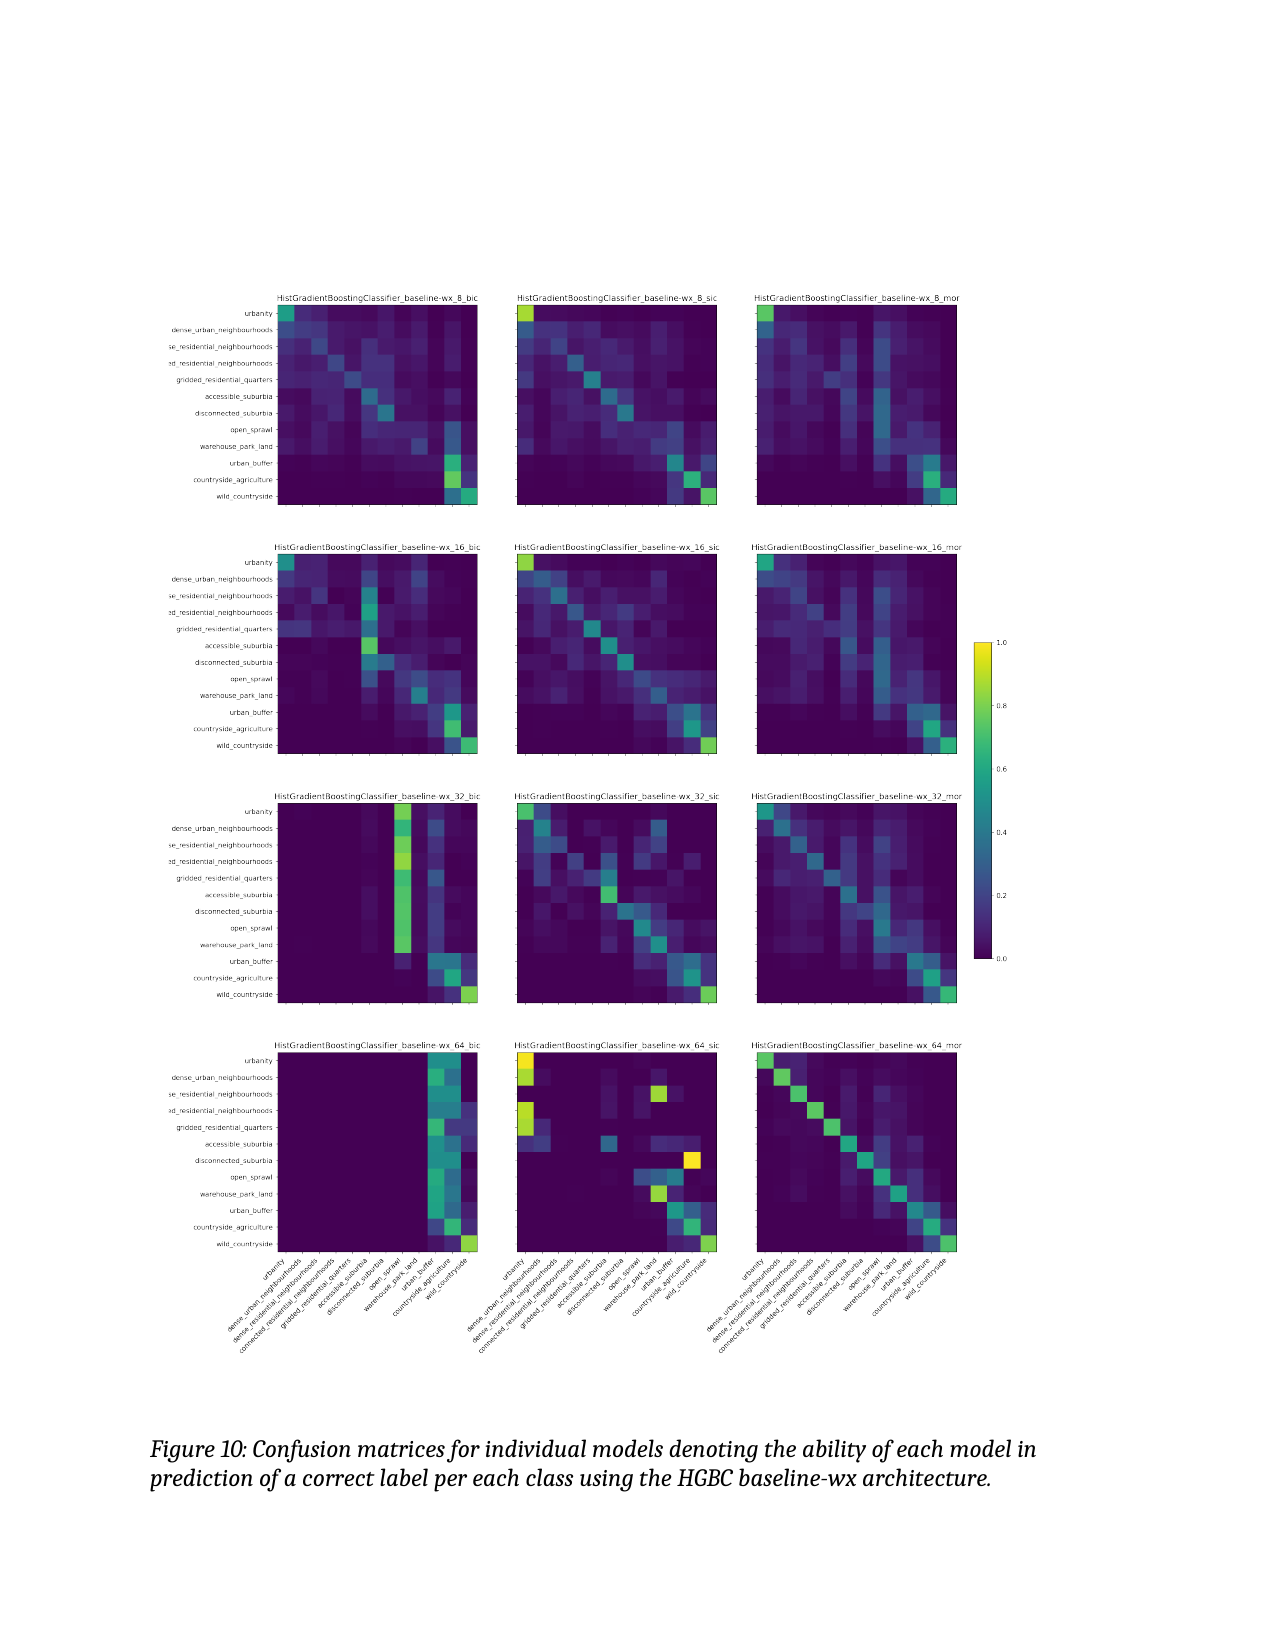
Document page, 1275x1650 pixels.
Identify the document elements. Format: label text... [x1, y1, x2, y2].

text Figure 10: Confusion matrices for individual models denoting the ability of each model in prediction of a correct label per each class using the HGBC baseline-wx architecture. [150, 1435, 1125, 1492]
picture [168, 150, 1044, 1414]
